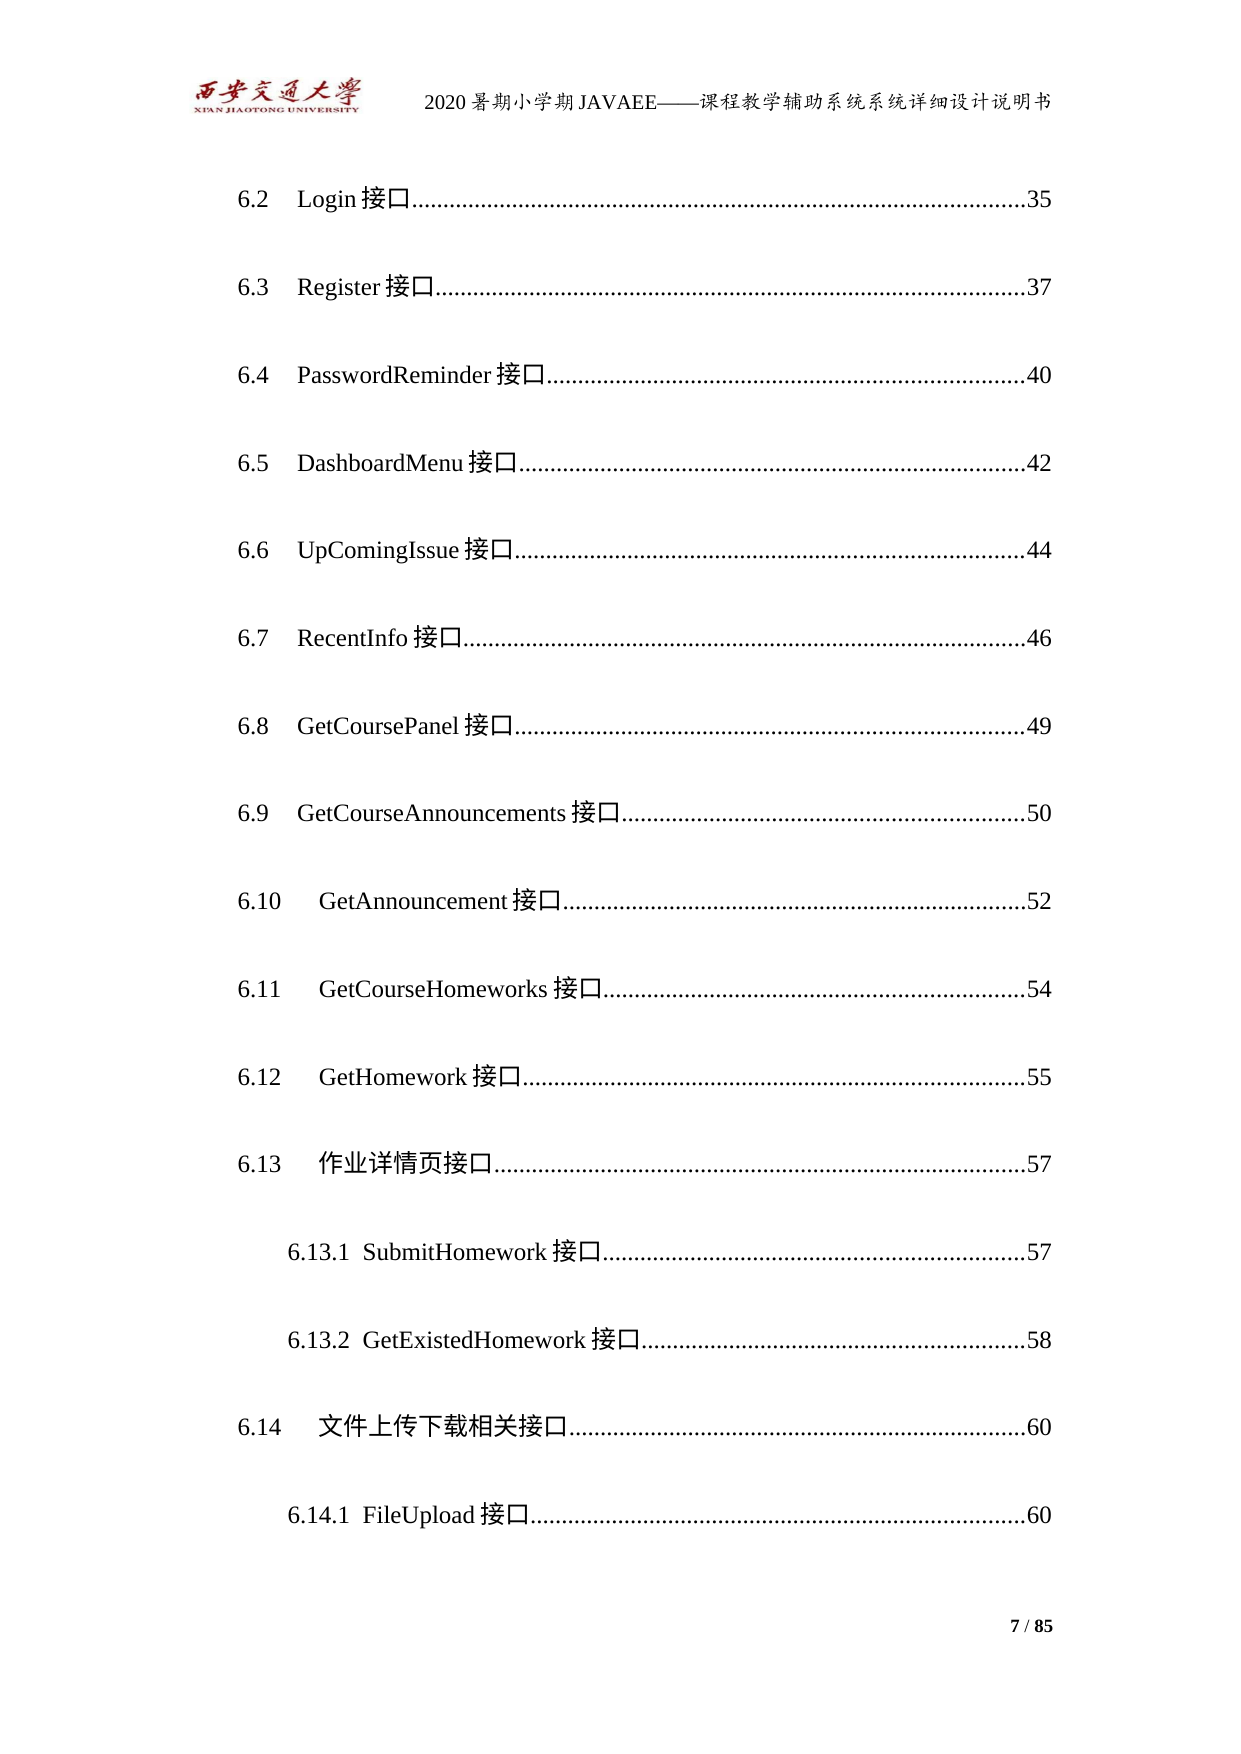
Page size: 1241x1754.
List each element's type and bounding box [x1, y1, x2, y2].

picture [189, 77, 364, 114]
